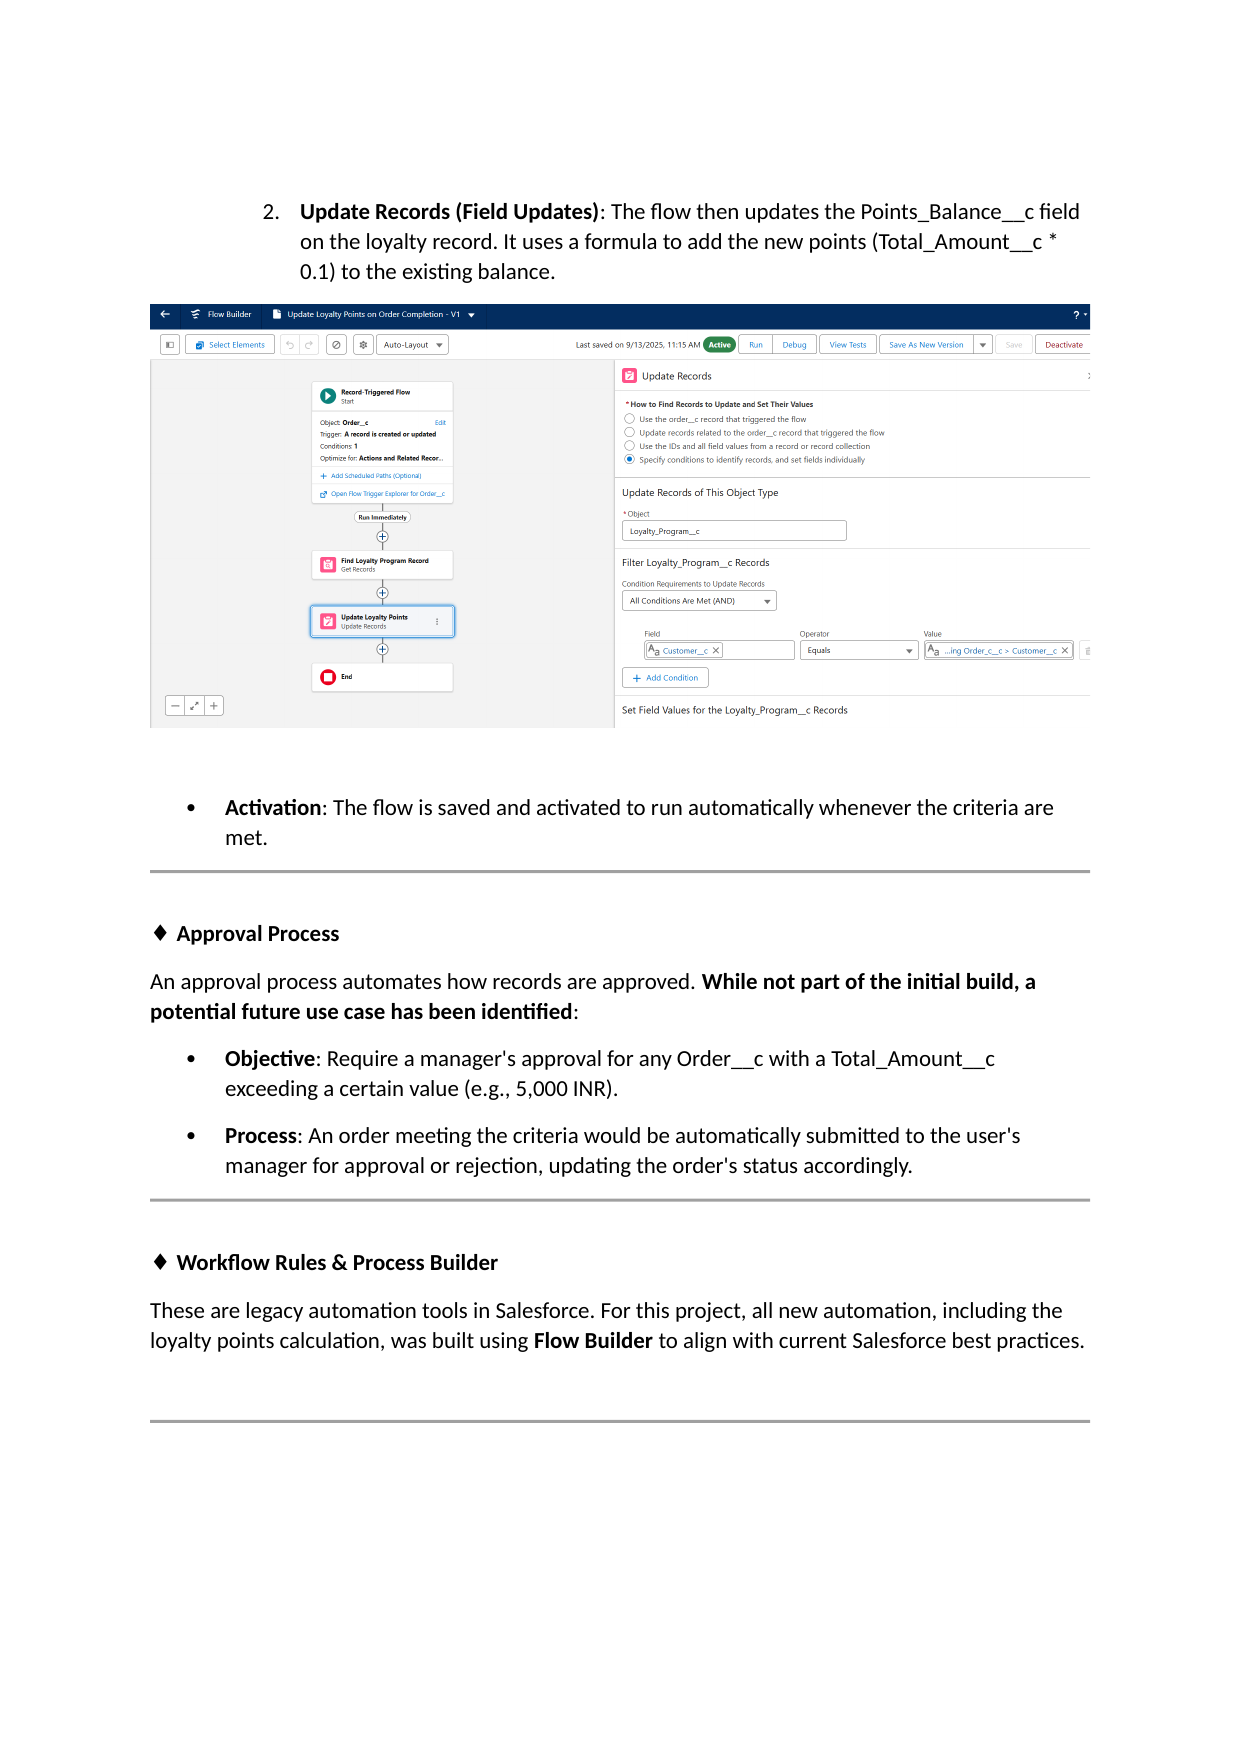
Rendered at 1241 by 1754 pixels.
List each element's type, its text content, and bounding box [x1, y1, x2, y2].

text ♦️ Workflow Rules & Process Builder [150, 1245, 1090, 1277]
list Activation: The flow is saved and activated to run automatically whenever the criteria are met. [187, 793, 1090, 851]
picture [150, 304, 1091, 728]
list Process: An order meeting the criteria would be automatically submitted to the user's manager for approval or rejection, updating the order's status accordingly. [187, 1121, 1090, 1180]
text These are legacy automation tools in Salesforce. For this project, all new automation, including the loyalty points calculation, was built using Flow Builder to align with current Salesforce best practices. [150, 1296, 1090, 1354]
text An approval process automates how records are approved. While not part of the initial build, a potential future use case has been identified: [150, 967, 1090, 1026]
text ♦️ Approval Process [150, 917, 1090, 948]
list Objective: Require a manager's approval for any Order__c with a Total_Amount__c exceeding a certain value (e.g., 5,000 INR). [187, 1044, 1090, 1103]
list Update Records (Field Updates): The flow then updates the Points_Balance__c field on the loyalty record. It uses a formula to add the new points (Total_Amount__c * 0.1) to the existing balance. [262, 197, 1090, 285]
